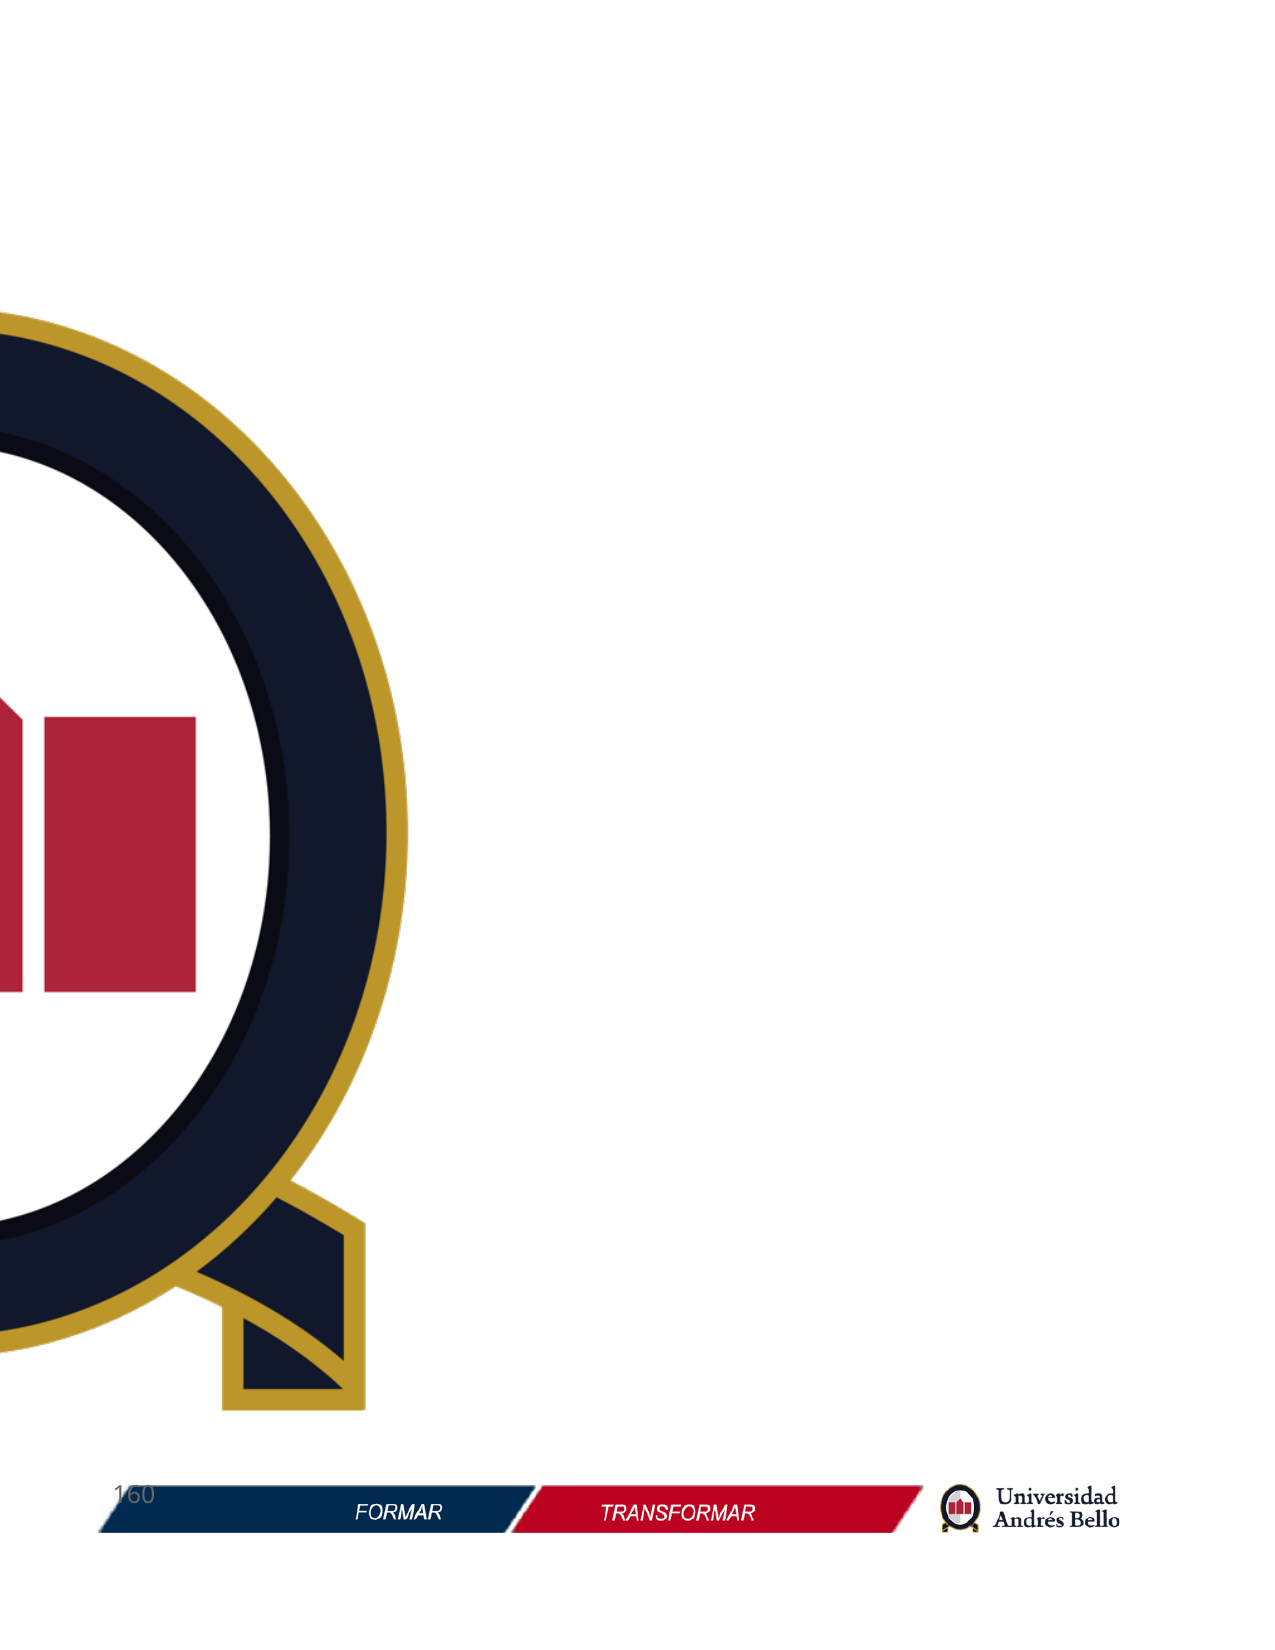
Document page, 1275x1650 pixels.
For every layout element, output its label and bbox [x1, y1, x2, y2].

picture [0, 299, 422, 1423]
picture [97, 1483, 1120, 1533]
